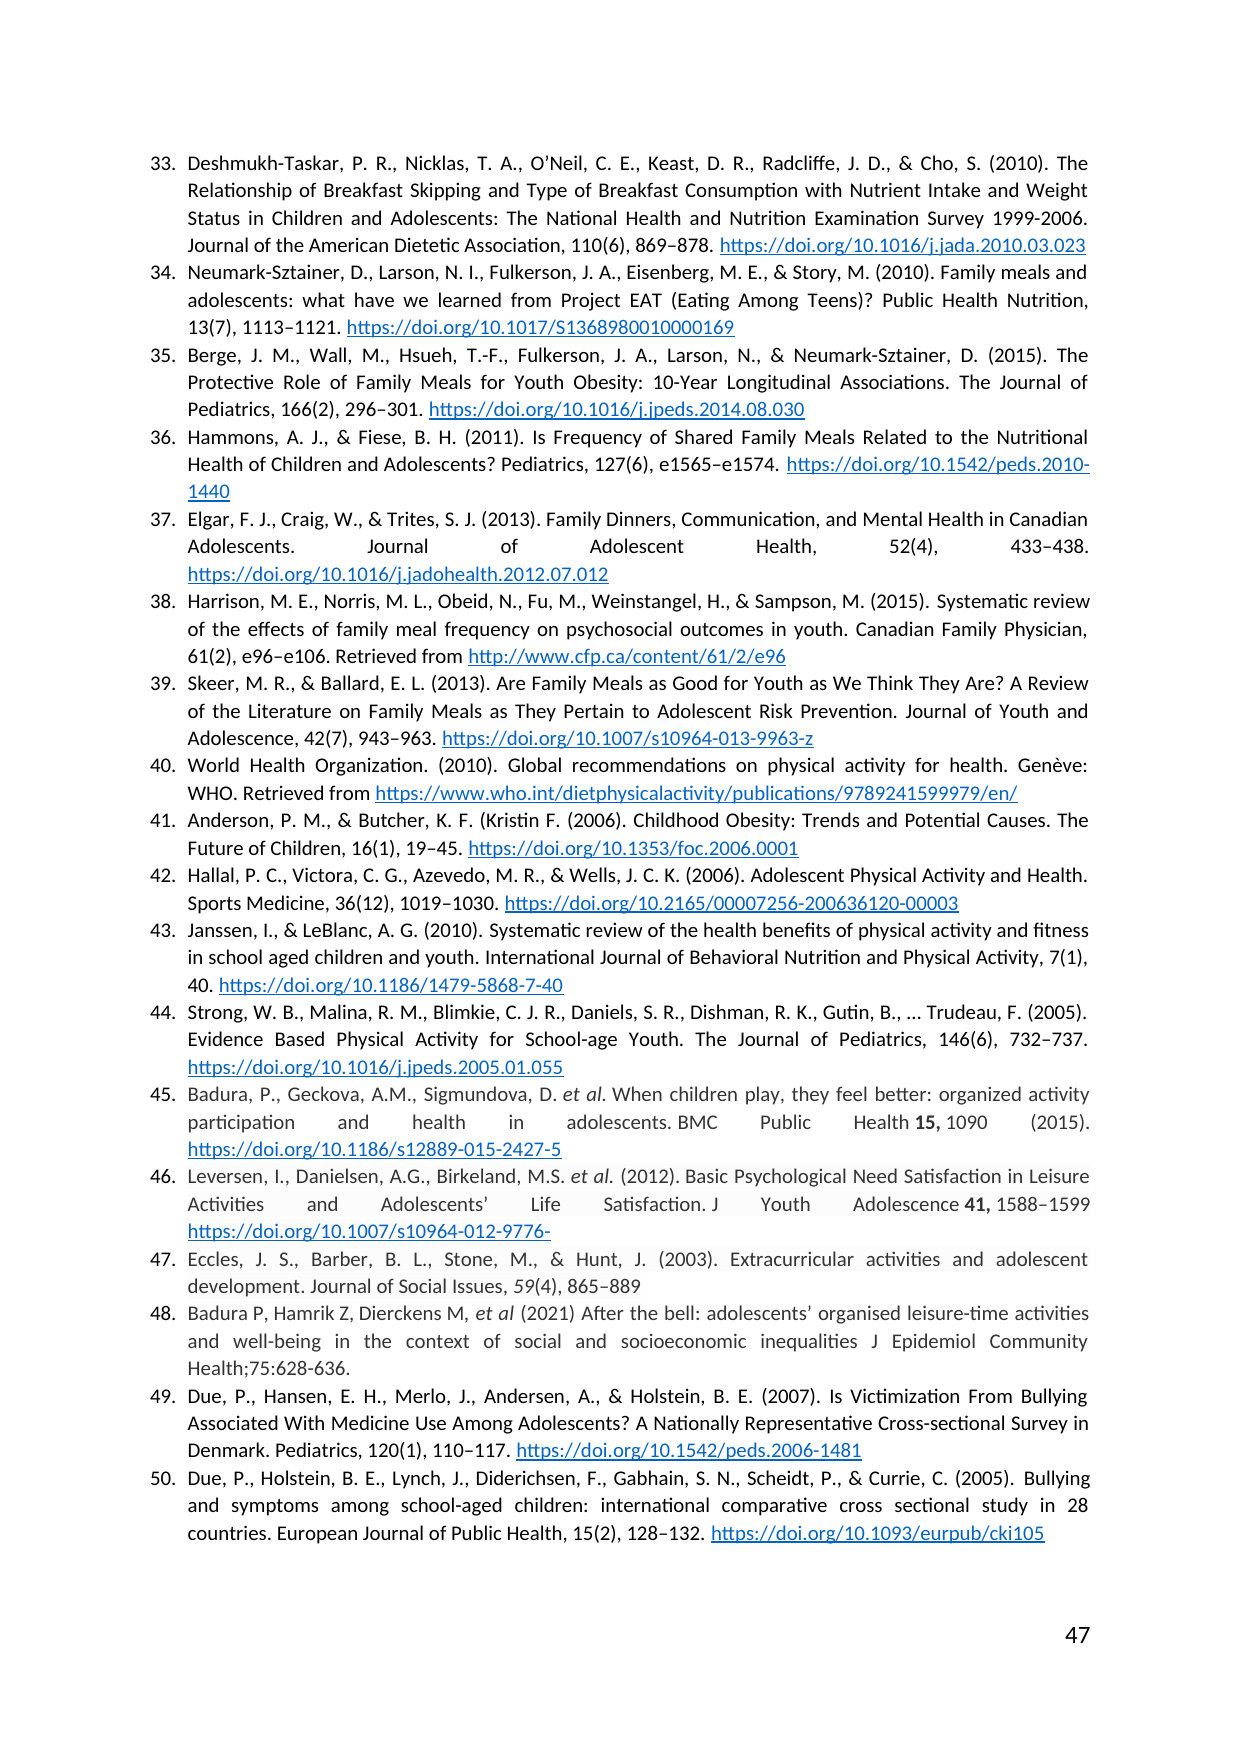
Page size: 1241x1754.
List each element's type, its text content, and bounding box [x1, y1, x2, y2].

list Neumark-Sztainer, D., Larson, N. I., Fulkerson, J. A., Eisenberg, M. E., & Story, M. (2010). Family meals and adolescents: what have we learned from Project EAT (Eating Among Teens)? Public Health Nutrition, 13(7), 1113–1121. https://doi.org/10.1017/S1368980010000169 [150, 259, 1090, 340]
list Harrison, M. E., Norris, M. L., Obeid, N., Fu, M., Weinstangel, H., & Sampson, M. (2015). Systematic review of the effects of family meal frequency on psychosocial outcomes in youth. Canadian Family Physician, 61(2), e96–e106. Retrieved from http://www.cfp.ca/content/61/2/e96 [150, 588, 1090, 668]
list Deshmukh-Taskar, P. R., Nicklas, T. A., O’Neil, C. E., Keast, D. R., Radcliffe, J. D., & Cho, S. (2010). The Relationship of Breakfast Skipping and Type of Breakfast Consumption with Nutrient Intake and Weight Status in Children and Adolescents: The National Health and Nutrition Examination Survey 1999-2006. Journal of the American Dietetic Association, 110(6), 869–878. https://doi.org/10.1016/j.jada.2010.03.023 [150, 150, 1090, 258]
list Strong, W. B., Malina, R. M., Blimkie, C. J. R., Daniels, S. R., Dishman, R. K., Gutin, B., … Trudeau, F. (2005). Evidence Based Physical Activity for School-age Youth. The Journal of Pediatrics, 146(6), 732–737. https://doi.org/10.1016/j.jpeds.2005.01.055 [150, 999, 1090, 1079]
list Hallal, P. C., Victora, C. G., Azevedo, M. R., & Wells, J. C. K. (2006). Adolescent Physical Activity and Health. Sports Medicine, 36(12), 1019–1030. https://doi.org/10.2165/00007256-200636120-00003 [150, 862, 1090, 915]
list Anderson, P. M., & Butcher, K. F. (Kristin F. (2006). Childhood Obesity: Trends and Potential Causes. The Future of Children, 16(1), 19–45. https://doi.org/10.1353/foc.2006.0001 [150, 807, 1090, 860]
list World Health Organization. (2010). Global recommendations on physical activity for health. Genève: WHO. Retrieved from https://www.who.int/dietphysicalactivity/publications/9789241599979/en/ [150, 753, 1090, 806]
list Hammons, A. J., & Fiese, B. H. (2011). Is Frequency of Shared Family Meals Related to the Nutritional Health of Children and Adolescents? Pediatrics, 127(6), e1565–e1574. https://doi.org/10.1542/peds.2010-1440 [150, 424, 1090, 504]
list Due, P., Holstein, B. E., Lynch, J., Diderichsen, F., Gabhain, S. N., Scheidt, P., & Currie, C. (2005). Bullying and symptoms among school-aged children: international comparative cross sectional study in 28 countries. European Journal of Public Health, 15(2), 128–132. https://doi.org/10.1093/eurpub/cki105 [150, 1465, 1090, 1545]
list Due, P., Hansen, E. H., Merlo, J., Andersen, A., & Holstein, B. E. (2007). Is Victimization From Bullying Associated With Medicine Use Among Adolescents? A Nationally Representative Cross-sectional Survey in Denmark. Pediatrics, 120(1), 110–117. https://doi.org/10.1542/peds.2006-1481 [150, 1383, 1090, 1463]
list Elgar, F. J., Craig, W., & Trites, S. J. (2013). Family Dinners, Communication, and Mental Health in Canadian Adolescents. Journal of Adolescent Health, 52(4), 433–438. https://doi.org/10.1016/j.jadohealth.2012.07.012 [150, 506, 1090, 586]
list Badura, P., Geckova, A.M., Sigmundova, D. et al. When children play, they feel better: organized activity participation and health in adolescents. BMC Public Health 15, 1090 (2015). https://doi.org/10.1186/s12889-015-2427-5 [150, 1081, 1090, 1162]
list Leversen, I., Danielsen, A.G., Birkeland, M.S. et al. (2012). Basic Psychological Need Satisfaction in Leisure Activities and Adolescents’ Life Satisfaction. J Youth Adolescence 41, 1588–1599 https://doi.org/10.1007/s10964-012-9776- [150, 1164, 1090, 1244]
list Eccles, J. S., Barber, B. L., Stone, M., & Hunt, J. (2003). Extracurricular activities and adolescent development. Journal of Social Issues, 59(4), 865–889 [150, 1246, 1090, 1299]
list Janssen, I., & LeBlanc, A. G. (2010). Systematic review of the health benefits of physical activity and fitness in school aged children and youth. International Journal of Behavioral Nutrition and Physical Activity, 7(1), 40. https://doi.org/10.1186/1479-5868-7-40 [150, 917, 1090, 997]
list Berge, J. M., Wall, M., Hsueh, T.-F., Fulkerson, J. A., Larson, N., & Neumark-Sztainer, D. (2015). The Protective Role of Family Meals for Youth Obesity: 10-Year Longitudinal Associations. The Journal of Pediatrics, 166(2), 296–301. https://doi.org/10.1016/j.jpeds.2014.08.030 [150, 342, 1090, 422]
list Badura P, Hamrik Z, Dierckens M, et al (2021) After the bell: adolescents’ organised leisure-time activities and well-being in the context of social and socioeconomic inequalities J Epidemiol Community Health;75:628-636. [150, 1301, 1090, 1381]
list Skeer, M. R., & Ballard, E. L. (2013). Are Family Meals as Good for Youth as We Think They Are? A Review of the Literature on Family Meals as They Pertain to Adolescent Risk Prevention. Journal of Youth and Adolescence, 42(7), 943–963. https://doi.org/10.1007/s10964-013-9963-z [150, 671, 1090, 751]
